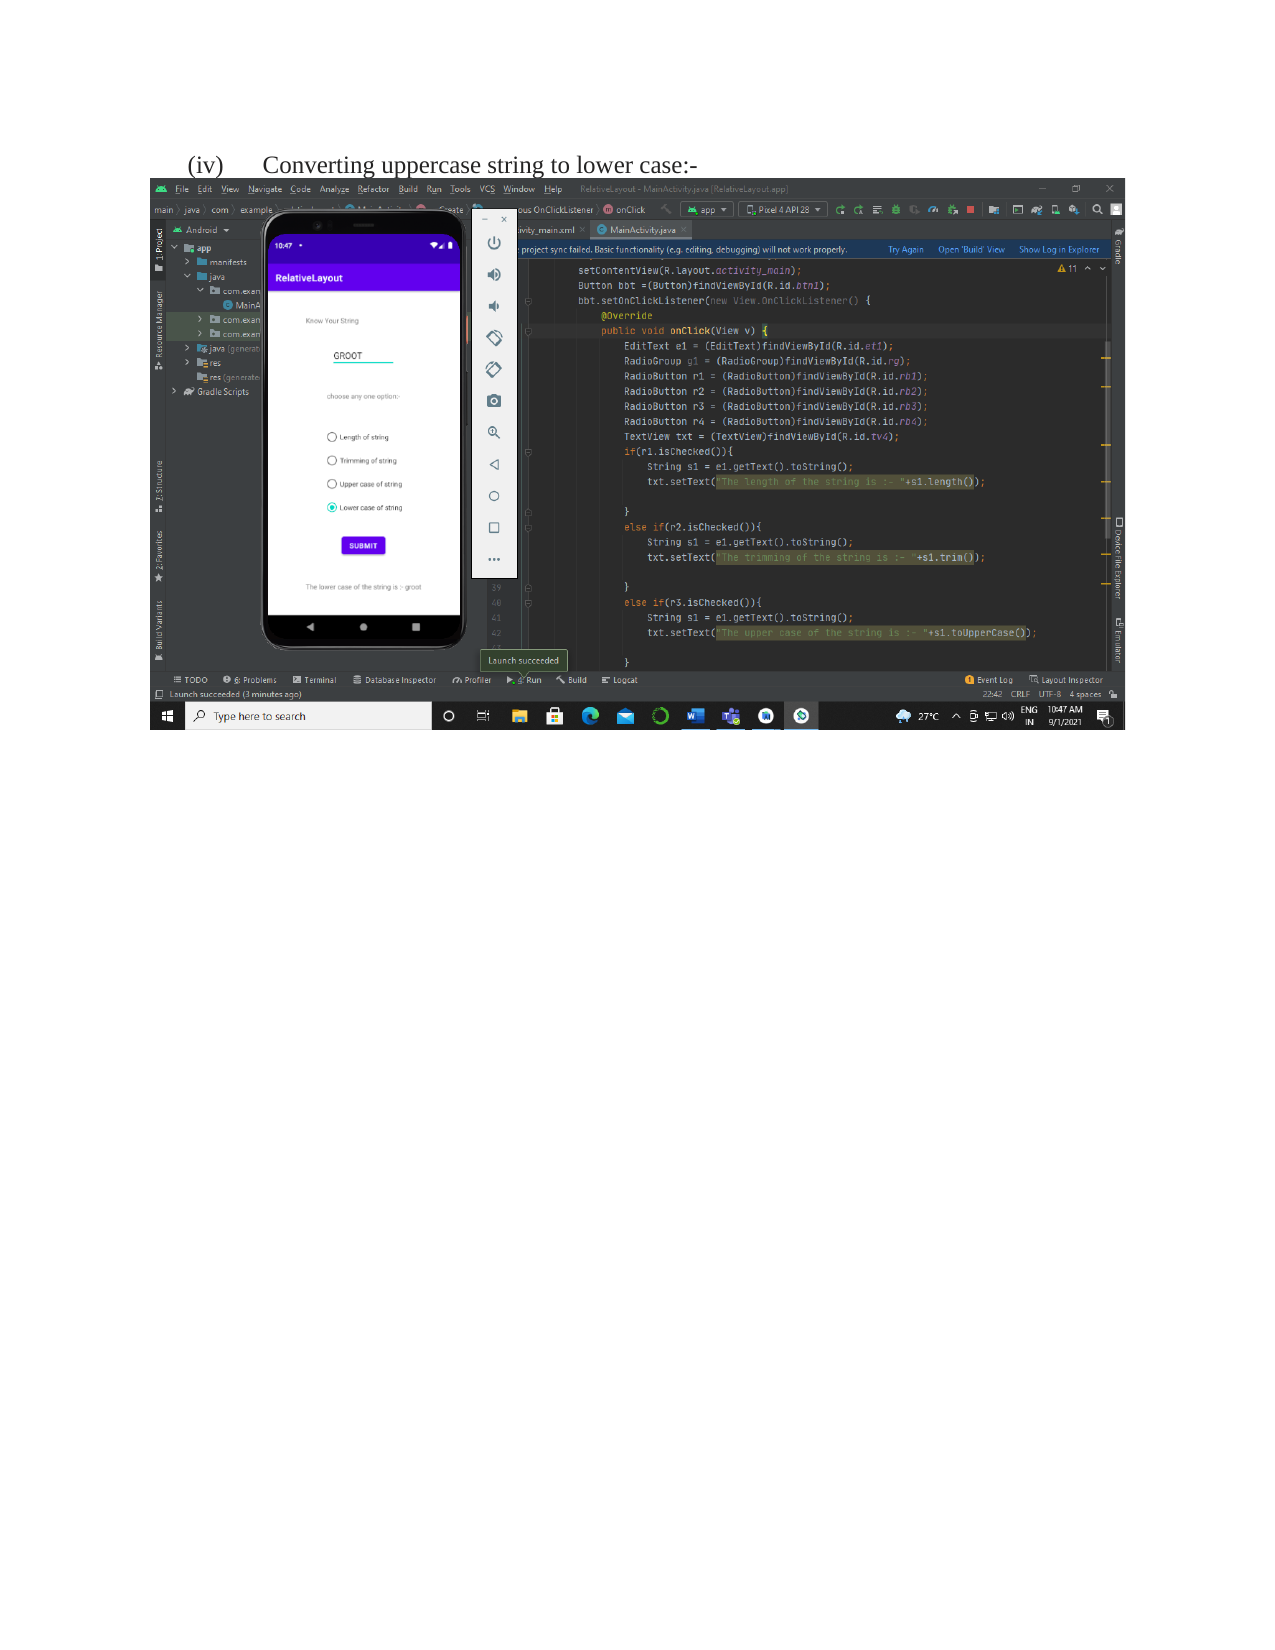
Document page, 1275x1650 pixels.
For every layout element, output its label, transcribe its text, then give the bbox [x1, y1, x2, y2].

list Converting uppercase string to lower case:- [187, 150, 1125, 178]
picture [150, 178, 1125, 730]
